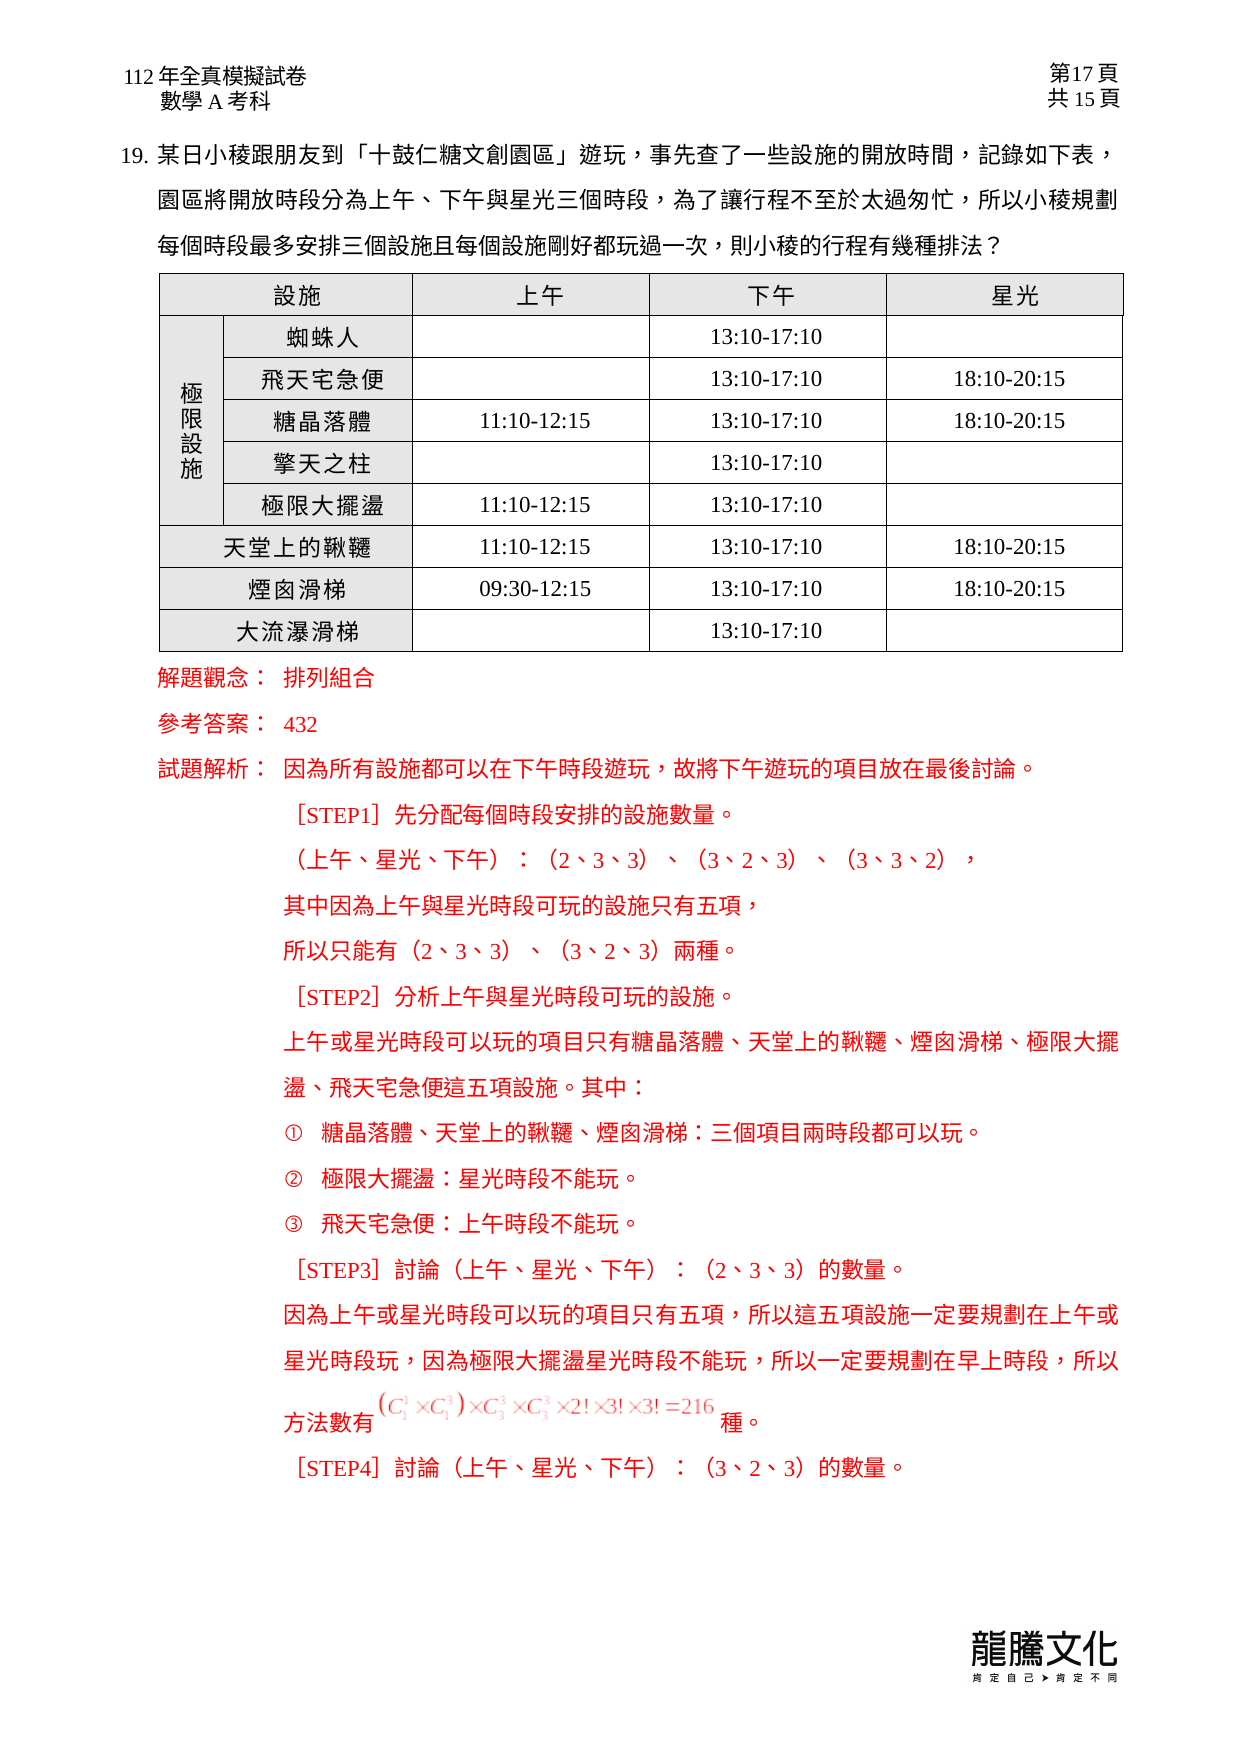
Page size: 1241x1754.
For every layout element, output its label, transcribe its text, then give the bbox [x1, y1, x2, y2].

text ［STEP2］分析上午與星光時段可玩的設施。 [158, 979, 1120, 1012]
table_cell 天堂上的鞦韆 [160, 526, 412, 567]
text 上午或星光時段可以玩的項目只有糖晶落體、天堂上的鞦韆、煙囪滑梯、極限大擺盪、飛天宅急便這五項設施。其中： [158, 1024, 1120, 1103]
table_cell [887, 442, 1122, 483]
table_cell 18:10-20:15 [887, 400, 1122, 441]
table_cell 18:10-20:15 [887, 568, 1122, 609]
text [158, 1297, 1120, 1438]
table_header 下午 [650, 274, 886, 315]
text ［STEP4］討論（上午、星光、下午）：（3、2、3）的數量。 [158, 1450, 1120, 1483]
table_cell 極限設施 [160, 316, 223, 525]
table_cell [887, 610, 1122, 651]
text （上午、星光、下午）：（2、3、3）、（3、2、3）、（3、3、2）， [158, 842, 1120, 875]
table_cell 11:10-12:15 [413, 484, 649, 525]
table_header 星光 [887, 274, 1123, 315]
table_cell 13:10-17:10 [650, 316, 886, 357]
table_cell 18:10-20:15 [887, 358, 1122, 399]
table_cell 糖晶落體 [224, 400, 412, 441]
table_cell 09:30-12:15 [413, 568, 649, 609]
table_cell [413, 316, 649, 357]
table_cell 擎天之柱 [224, 442, 412, 483]
table_cell 13:10-17:10 [650, 484, 886, 525]
table_cell 13:10-17:10 [650, 400, 886, 441]
table_cell 11:10-12:15 [413, 526, 649, 567]
text 試題解析： 因為所有設施都可以在下午時段遊玩，故將下午遊玩的項目放在最後討論。 [158, 751, 1120, 784]
table_cell 蜘蛛人 [224, 316, 412, 357]
table_cell 煙囪滑梯 [160, 568, 412, 609]
text 糖晶落體、天堂上的鞦韆、煙囪滑梯：三個項目兩時段都可以玩。 [158, 1115, 1120, 1148]
table_header 上午 [413, 274, 649, 315]
picture [963, 1628, 1123, 1687]
table_cell 飛天宅急便 [224, 358, 412, 399]
text 極限大擺盪：星光時段不能玩。 [158, 1161, 1120, 1194]
table_cell 18:10-20:15 [887, 526, 1122, 567]
table_cell 13:10-17:10 [650, 610, 886, 651]
table_cell 13:10-17:10 [650, 358, 886, 399]
table_cell 13:10-17:10 [650, 568, 886, 609]
text ［STEP1］先分配每個時段安排的設施數量。 [158, 797, 1120, 830]
table_cell 13:10-17:10 [650, 526, 886, 567]
table_cell [413, 358, 649, 399]
table_cell [887, 316, 1122, 357]
table_cell 13:10-17:10 [650, 442, 886, 483]
table_cell 大流瀑滑梯 [160, 610, 412, 651]
text 其中因為上午與星光時段可玩的設施只有五項， [158, 888, 1120, 921]
text 所以只能有（2、3、3）、（3、2、3）兩種。 [158, 933, 1120, 966]
table_cell [887, 484, 1122, 525]
table_cell 極限大擺盪 [224, 484, 412, 525]
table_cell 11:10-12:15 [413, 400, 649, 441]
text 19. 某日小稜跟朋友到「十鼓仁糖文創園區」遊玩，事先查了一些設施的開放時間，記錄如下表，園區將開放時段分為上午、下午與星光三個時段，為了讓行程不至於太過匆忙，所以小稜規劃每個時段最多安排三個設施且每個設施剛好都玩過一次，則小稜的行程有幾種排法？ [120, 136, 1120, 261]
table_header 設施 [160, 274, 412, 315]
text 參考答案： 432 [158, 706, 1120, 739]
text 飛天宅急便：上午時段不能玩。 [158, 1206, 1120, 1239]
text ［STEP3］討論（上午、星光、下午）：（2、3、3）的數量。 [158, 1252, 1120, 1285]
table_cell [413, 442, 649, 483]
text 解題觀念： 排列組合 [158, 660, 1120, 693]
table_cell [413, 610, 649, 651]
